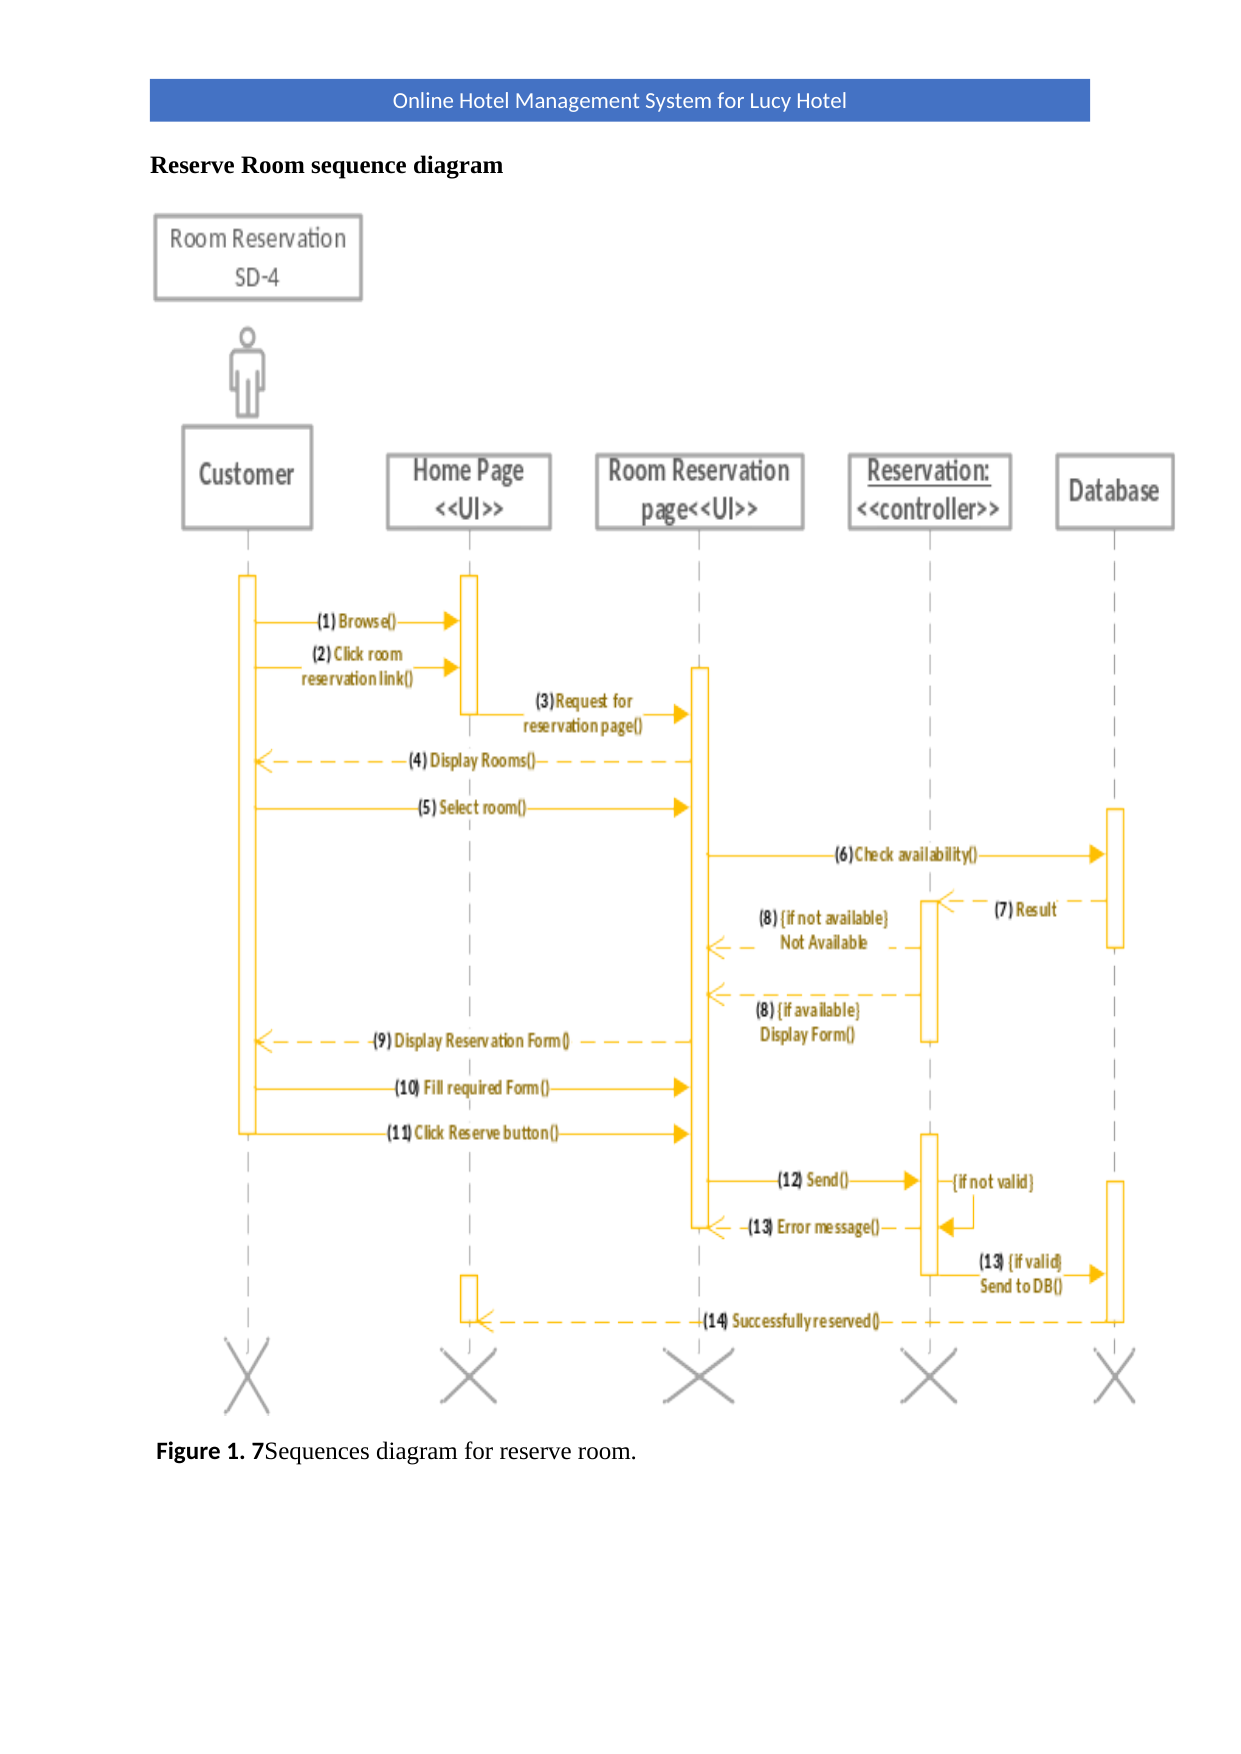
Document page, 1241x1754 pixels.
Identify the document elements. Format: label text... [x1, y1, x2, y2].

text Figure 1. 7Sequences diagram for reserve room. [150, 1435, 1090, 1465]
text Reserve Room sequence diagram [150, 150, 1090, 179]
